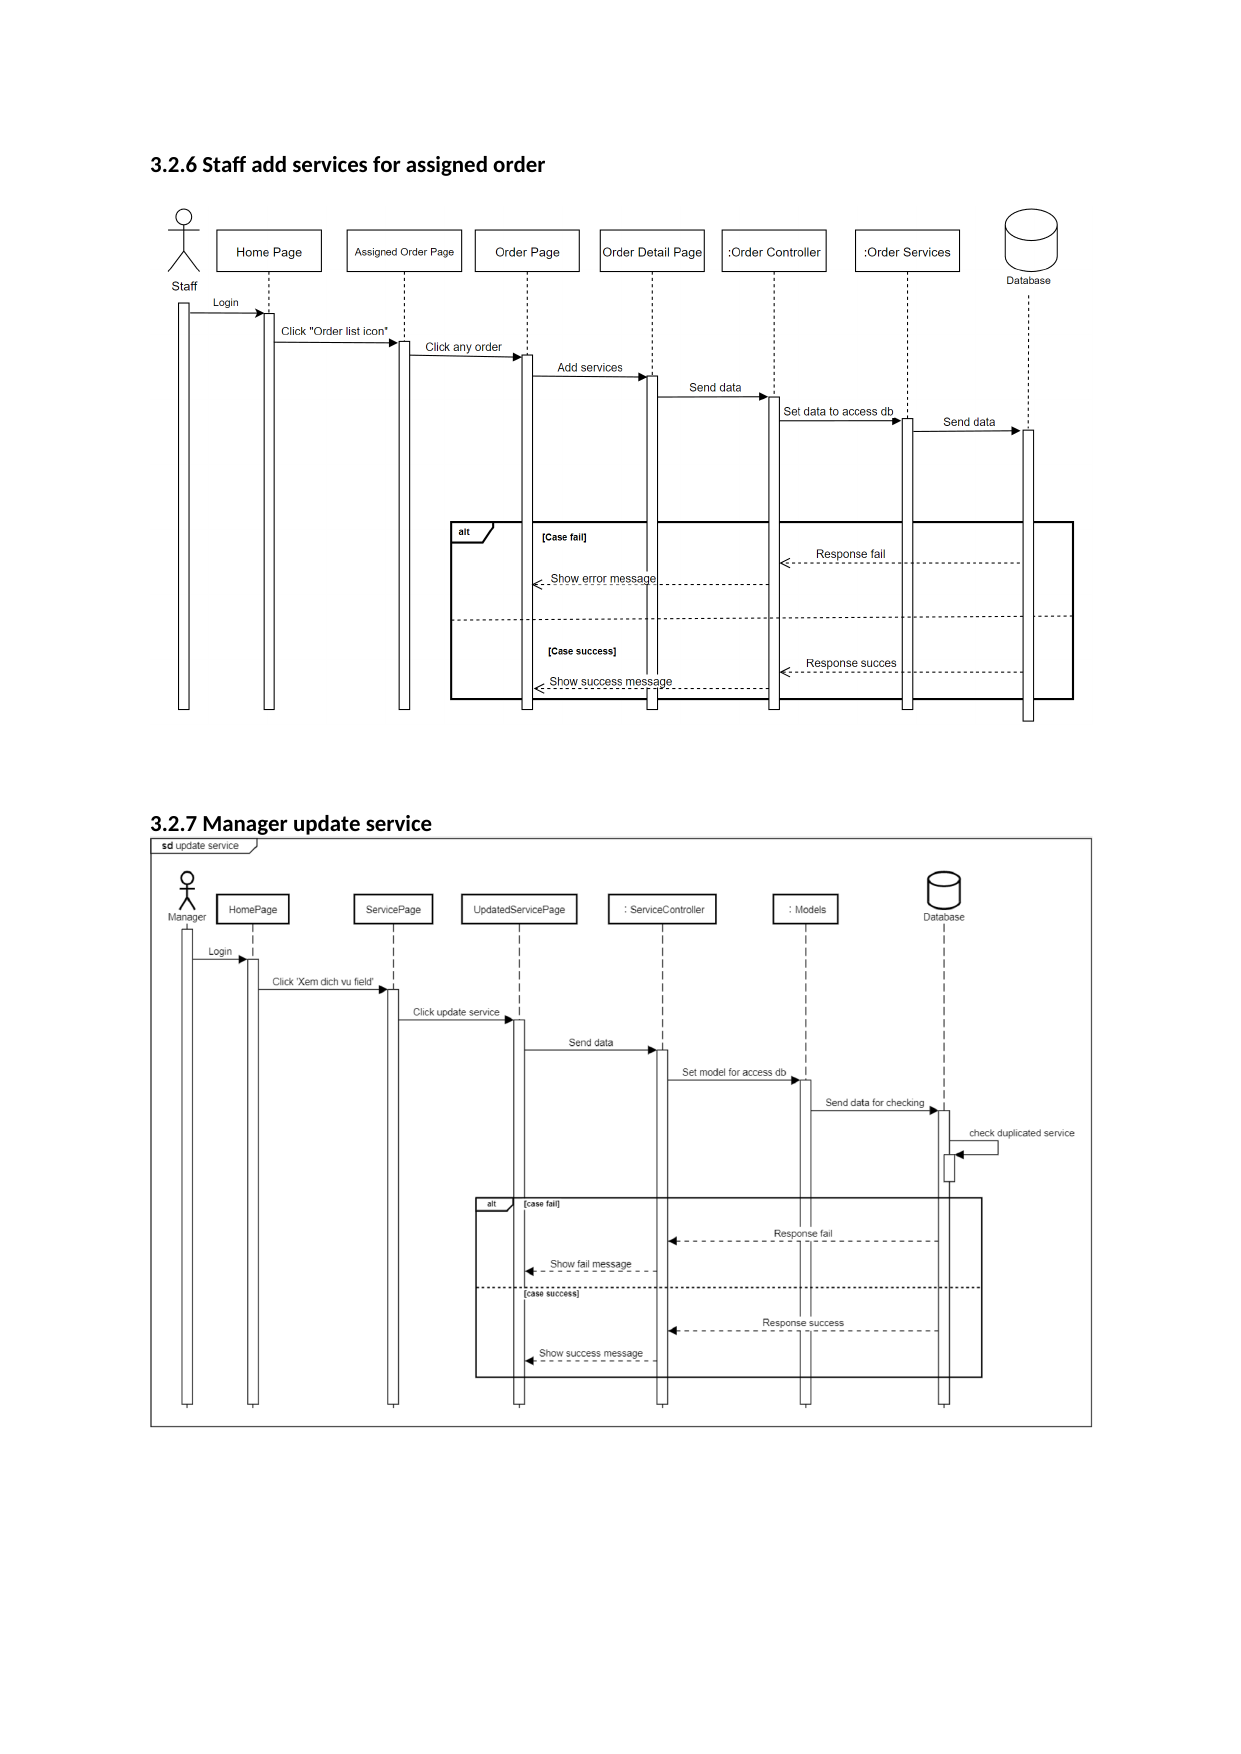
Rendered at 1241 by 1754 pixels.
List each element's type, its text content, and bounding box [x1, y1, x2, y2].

text 3.2.7 Manager update service [150, 809, 1093, 836]
text 3.2.6 Staff add services for assigned order [150, 150, 1093, 178]
picture [150, 206, 1093, 725]
picture [150, 836, 1093, 1429]
